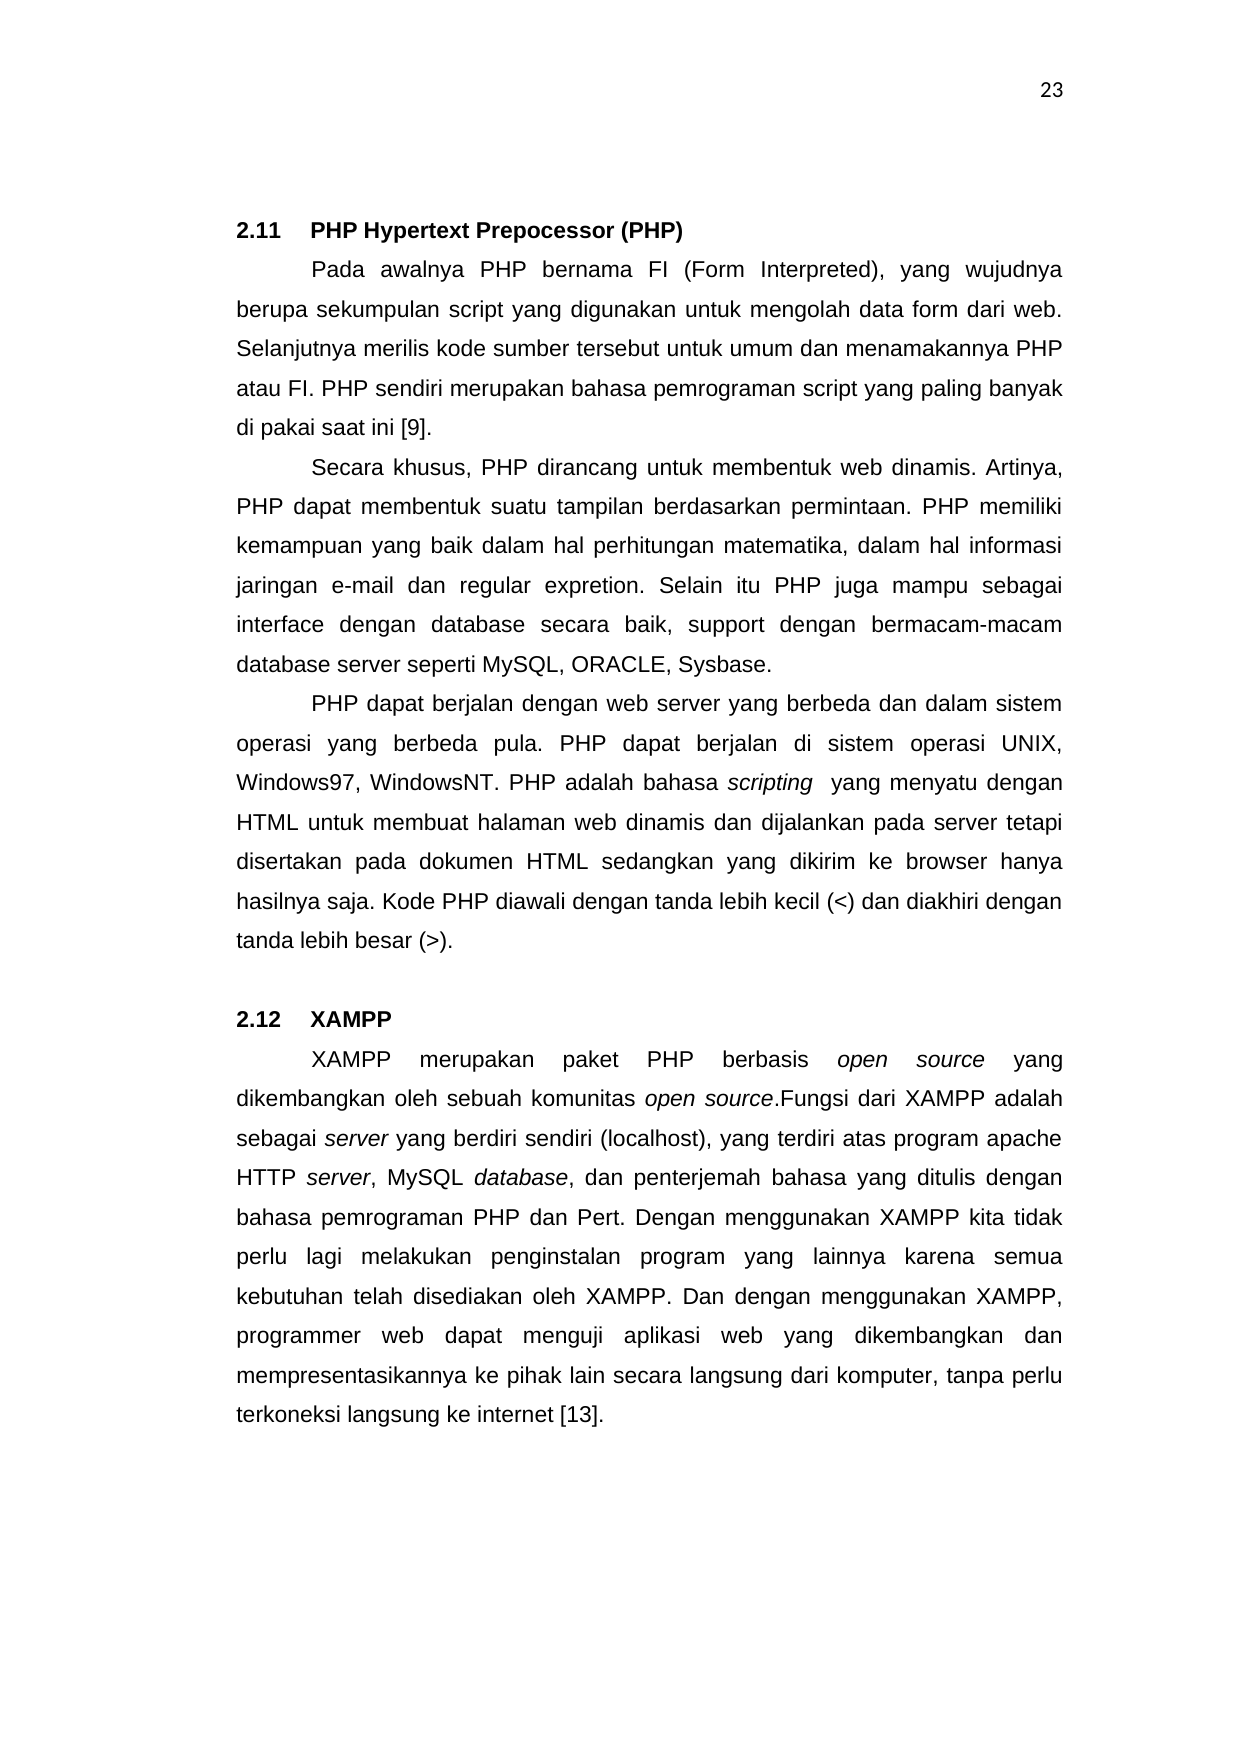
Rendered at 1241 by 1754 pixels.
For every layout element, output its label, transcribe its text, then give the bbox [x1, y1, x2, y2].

subtitle XAMPP [236, 1006, 1063, 1033]
list Pada awalnya PHP bernama FI (Form Interpreted), yang wujudnya berupa sekumpulan script yang digunakan untuk mengolah data form dari web. Selanjutnya merilis kode sumber tersebut untuk umum dan menamakannya PHP atau FI. PHP sendiri merupakan bahasa pemrograman script yang paling banyak di pakai saat ini [9]. [236, 256, 1063, 440]
subtitle PHP Hypertext Prepocessor (PHP) [236, 217, 1063, 243]
list PHP dapat berjalan dengan web server yang berbeda dan dalam sistem operasi yang berbeda pula. PHP dapat berjalan di sistem operasi UNIX, Windows97, WindowsNT. PHP adalah bahasa scripting yang menyatu dengan HTML untuk membuat halaman web dinamis dan dijalankan pada server tetapi disertakan pada dokumen HTML sedangkan yang dikirim ke browser hanya hasilnya saja. Kode PHP diawali dengan tanda lebih kecil (<) dan diakhiri dengan tanda lebih besar (>). [236, 690, 1063, 954]
list Secara khusus, PHP dirancang untuk membentuk web dinamis. Artinya, PHP dapat membentuk suatu tampilan berdasarkan permintaan. PHP memiliki kemampuan yang baik dalam hal perhitungan matematika, dalam hal informasi jaringan e-mail dan regular expretion. Selain itu PHP juga mampu sebagai interface dengan database secara baik, support dengan bermacam-macam database server seperti MySQL, ORACLE, Sysbase. [236, 453, 1063, 677]
text XAMPP merupakan paket PHP berbasis open source yang dikembangkan oleh sebuah komunitas open source.Fungsi dari XAMPP adalah sebagai server yang berdiri sendiri (localhost), yang terdiri atas program apache HTTP server, MySQL database, dan penterjemah bahasa yang ditulis dengan bahasa pemrograman PHP dan Pert. Dengan menggunakan XAMPP kita tidak perlu lagi melakukan penginstalan program yang lainnya karena semua kebutuhan telah disediakan oleh XAMPP. Dan dengan menggunakan XAMPP, programmer web dapat menguji aplikasi web yang dikembangkan dan mempresentasikannya ke pihak lain secara langsung dari komputer, tanpa perlu terkoneksi langsung ke internet [13]. [236, 1046, 1063, 1427]
